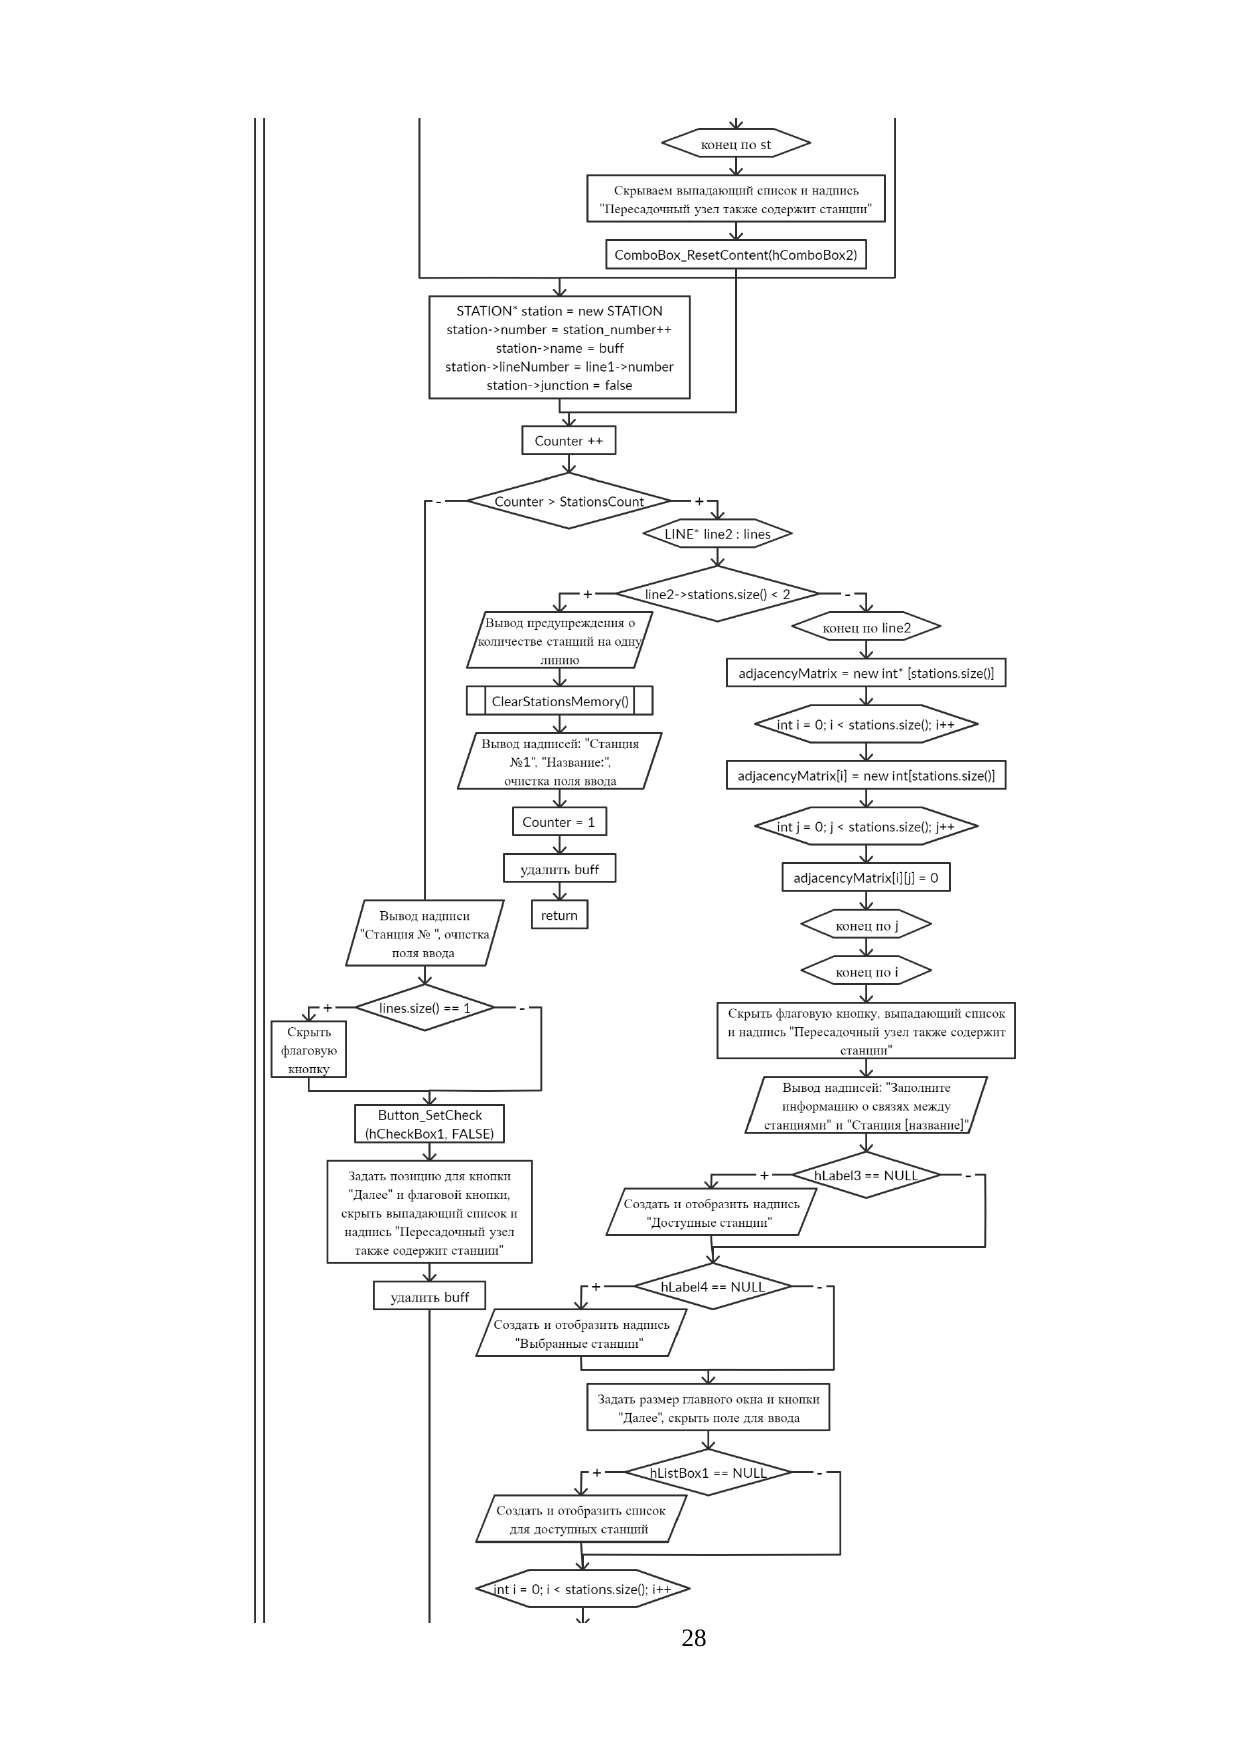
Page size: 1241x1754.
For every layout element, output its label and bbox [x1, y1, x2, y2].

picture [236, 118, 1043, 1623]
